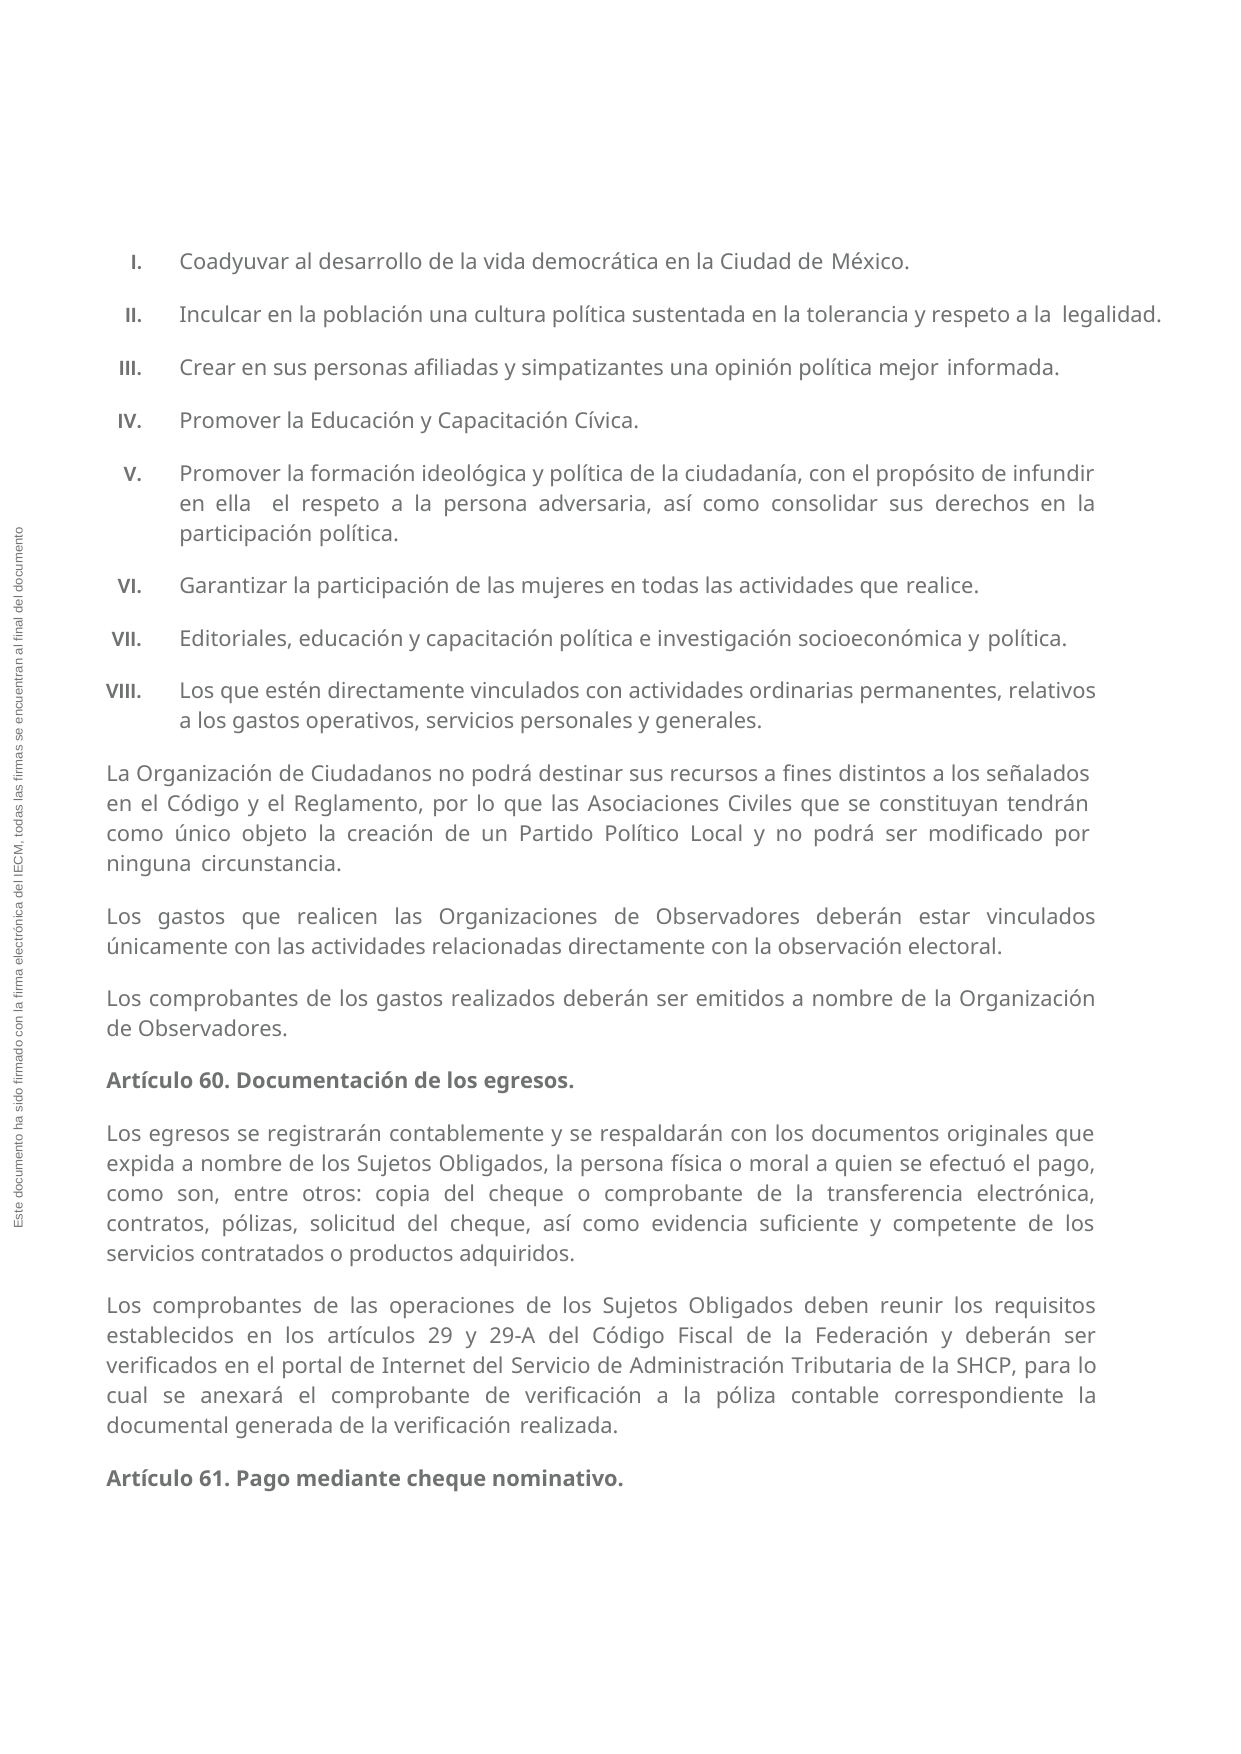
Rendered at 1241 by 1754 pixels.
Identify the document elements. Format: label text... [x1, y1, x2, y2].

list Editoriales, educación y capacitación política e investigación socioeconómica y política. [111, 623, 1240, 652]
list Los que estén directamente vinculados con actividades ordinarias permanentes, relativos a los gastos operativos, servicios personales y generales. [106, 676, 1097, 735]
list Promover la Educación y Capacitación Cívica. [117, 405, 1240, 434]
list Crear en sus personas afiliadas y simpatizantes una opinión política mejor informada. [119, 352, 1240, 382]
text Los comprobantes de los gastos realizados deberán ser emitidos a nombre de la Organización de Observadores. [106, 983, 1097, 1043]
text Los comprobantes de las operaciones de los Sujetos Obligados deben reunir los requisitos establecidos en los artículos 29 y 29-A del Código Fiscal de la Federación y deberán ser verificados en el portal de Internet del Servicio de Administración Tributaria de la SHCP, para lo cual se anexará el comprobante de verificación a la póliza contable correspondiente la documental generada de la verificación realizada. [106, 1291, 1097, 1440]
list Inculcar en la población una cultura política sustentada en la tolerancia y respeto a la legalidad. [125, 299, 1240, 328]
text Los egresos se registrarán contablemente y se respaldarán con los documentos originales que expida a nombre de los Sujetos Obligados, la persona física o moral a quien se efectuó el pago, como son, entre otros: copia del cheque o comprobante de la transferencia electrónica, contratos, pólizas, solicitud del cheque, así como evidencia suficiente y competente de los servicios contratados o productos adquiridos. [106, 1118, 1096, 1268]
subtitle Artículo 60. Documentación de los egresos. [106, 1065, 1240, 1095]
text Los gastos que realicen las Organizaciones de Observadores deberán estar vinculados únicamente con las actividades relacionadas directamente con la observación electoral. [106, 901, 1097, 960]
list Garantizar la participación de las mujeres en todas las actividades que realice. [117, 570, 1240, 600]
list Coadyuvar al desarrollo de la vida democrática en la Ciudad de México. [131, 246, 1240, 276]
text La Organización de Ciudadanos no podrá destinar sus recursos a fines distintos a los señalados en el Código y el Reglamento, por lo que las Asociaciones Civiles que se constituyan tendrán como único objeto la creación de un Partido Político Local y no podrá ser modificado por ninguna circunstancia. [106, 758, 1091, 878]
subtitle Artículo 61. Pago mediante cheque nominativo. [106, 1463, 1240, 1493]
list Promover la formación ideológica y política de la ciudadanía, con el propósito de infundir en ella el respeto a la persona adversaria, así como consolidar sus derechos en la participación política. [123, 457, 1096, 547]
